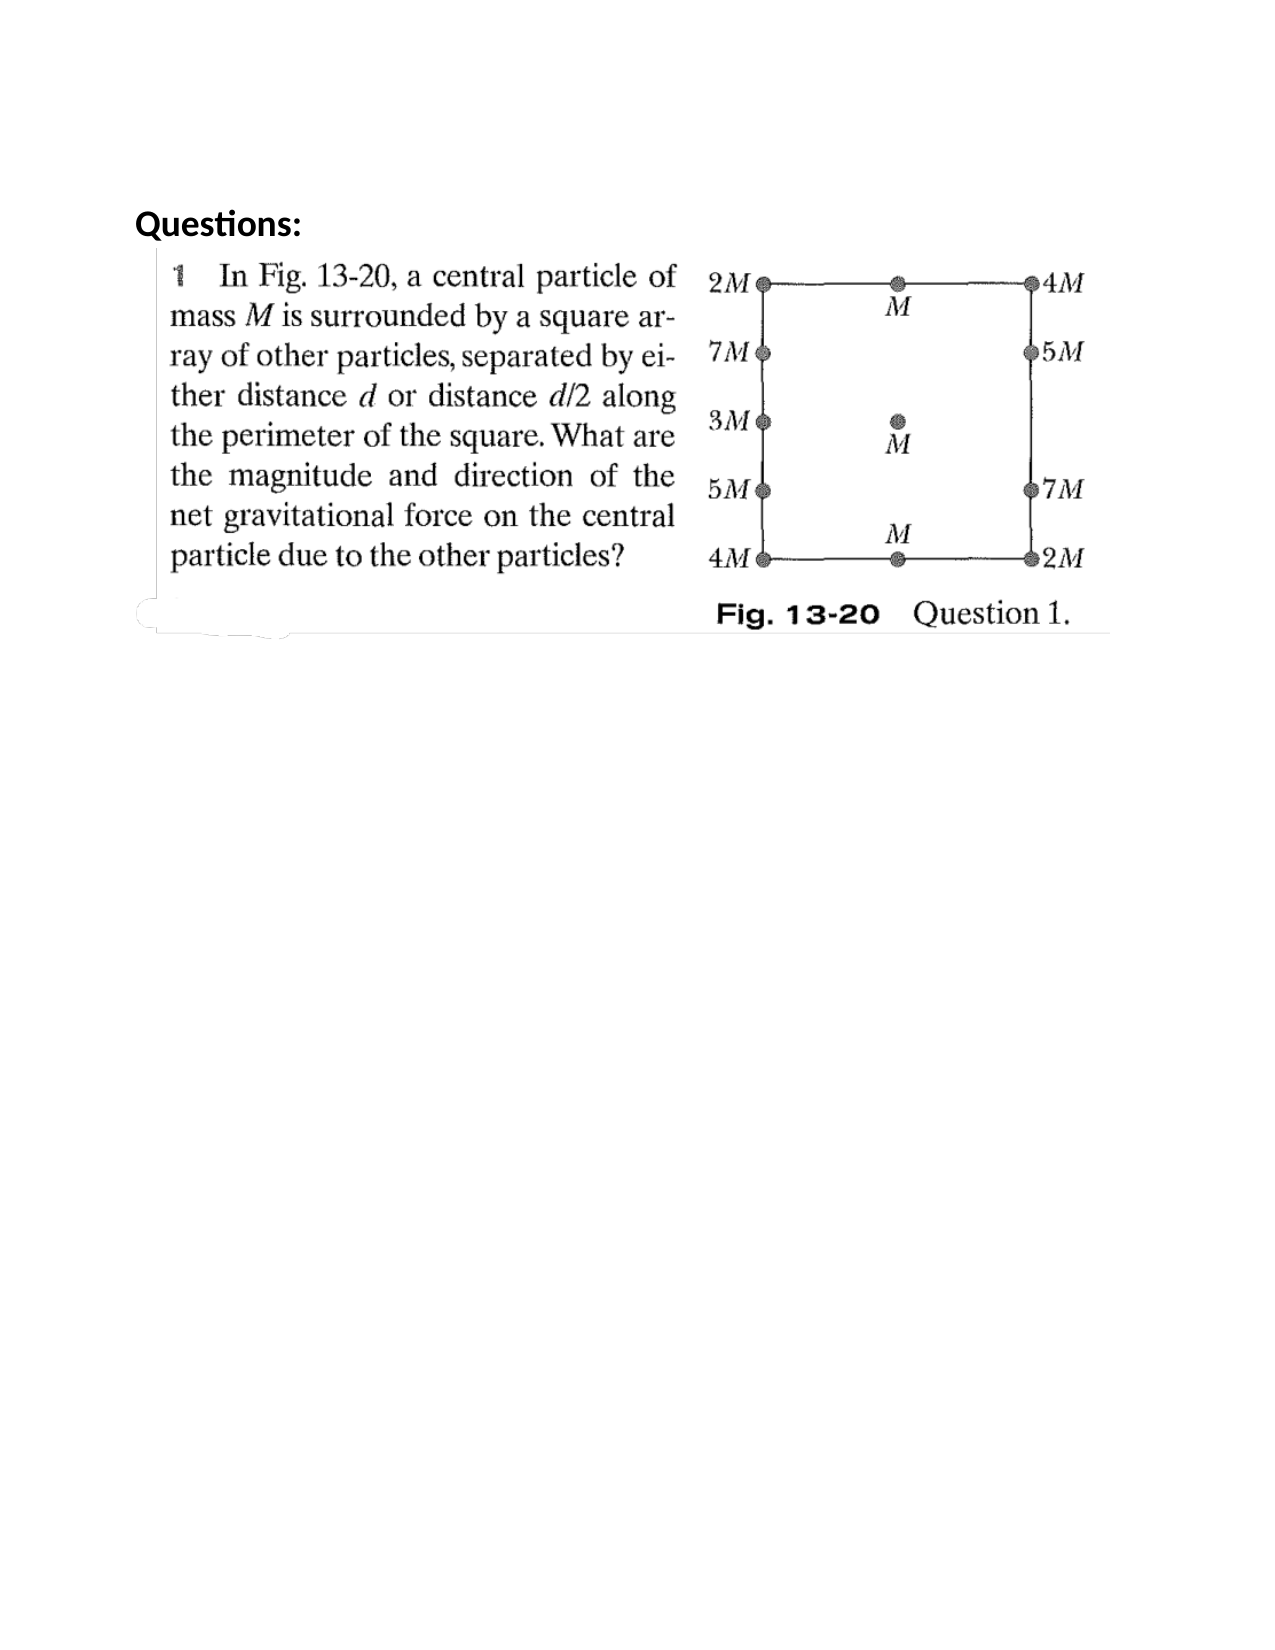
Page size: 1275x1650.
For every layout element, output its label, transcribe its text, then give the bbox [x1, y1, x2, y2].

list Questions: [135, 199, 1125, 245]
picture [135, 248, 1110, 640]
